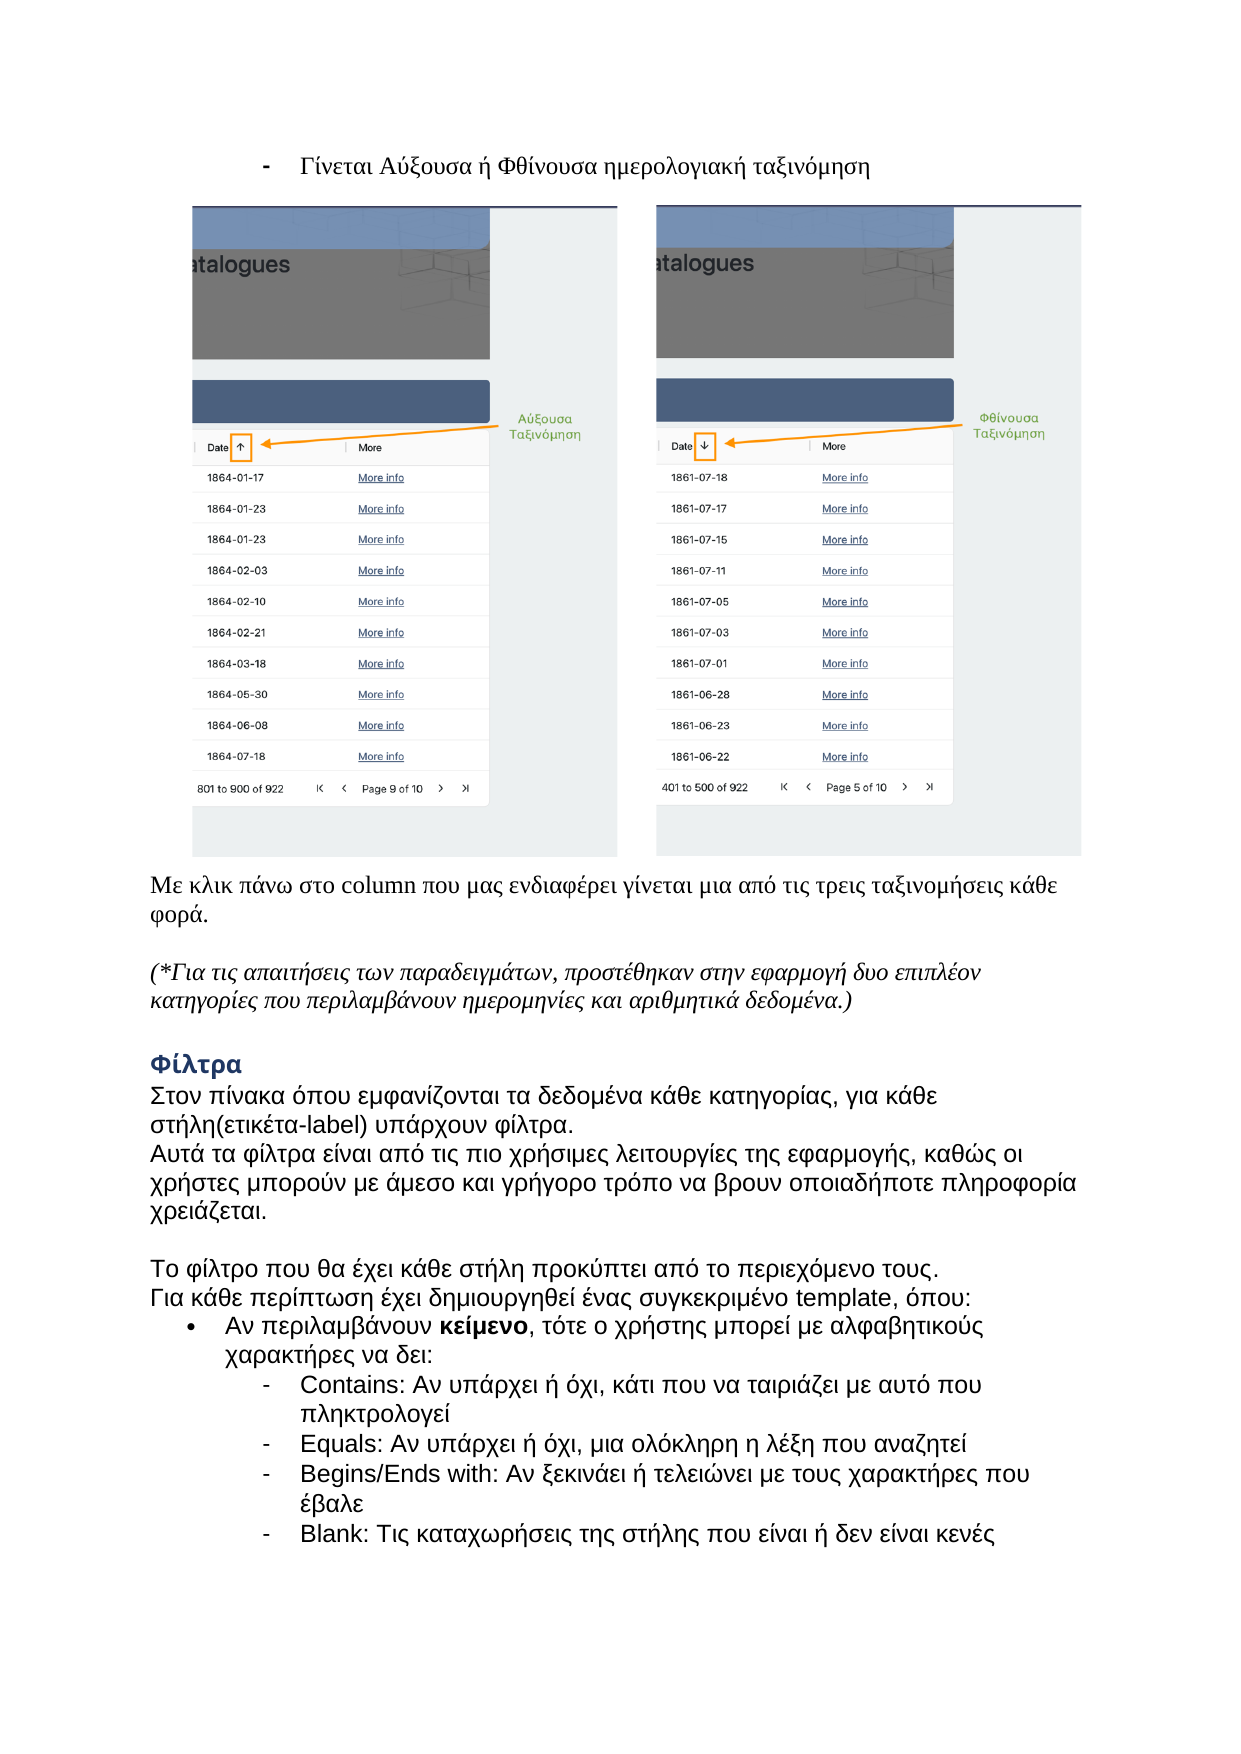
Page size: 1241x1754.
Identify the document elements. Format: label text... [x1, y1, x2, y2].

list Γίνεται Αύξουσα ή Φθίνουσα ημερολογιακή ταξινόμηση [262, 150, 1090, 181]
text Στον πίνακα όπου εμφανίζονται τα δεδομένα κάθε κατηγορίας, για κάθε στήλη(ετικέτα-label) υπάρχουν φίλτρα. [150, 1081, 1090, 1139]
subtitle Φίλτρα [150, 1047, 1090, 1081]
list Εquals: Αν υπάρχει ή όχι, μια ολόκληρη η λέξη που αναζητεί [262, 1428, 1090, 1458]
text (*Για τις απαιτήσεις των παραδειγμάτων, προστέθηκαν στην εφαρμογή δυο επιπλέον κατηγορίες που περιλαμβάνουν ημερομηνίες και αριθμητικά δεδομένα.) [150, 957, 1090, 1014]
list Contains: Αν υπάρχει ή όχι, κάτι που να ταιριάζει με αυτό που πληκτρολογεί [262, 1369, 1090, 1428]
picture [192, 206, 618, 857]
list Blank: Τις καταχωρήσεις της στήλης που είναι ή δεν είναι κενές [262, 1518, 1090, 1548]
list Αν περιλαμβάνουν κείμενο, τότε ο χρήστης μπορεί με αλφαβητικούς χαρακτήρες να δει: [187, 1311, 1090, 1369]
text Για κάθε περίπτωση έχει δημιουργηθεί ένας συγκεκριμένο template, όπου: [150, 1282, 1090, 1311]
text Το φίλτρο που θα έχει κάθε στήλη προκύπτει από το περιεχόμενο τους. [150, 1254, 1090, 1282]
text Αυτά τα φίλτρα είναι από τις πιο χρήσιμες λειτουργίες της εφαρμογής, καθώς οι χρήστες μπορούν με άμεσο και γρήγορο τρόπο να βρουν οποιαδήποτε πληροφορία χρειάζεται. [150, 1139, 1090, 1225]
picture [656, 205, 1082, 856]
list Begins/Ends with: Αν ξεκινάει ή τελειώνει με τους χαρακτήρες που έβαλε [262, 1458, 1090, 1518]
